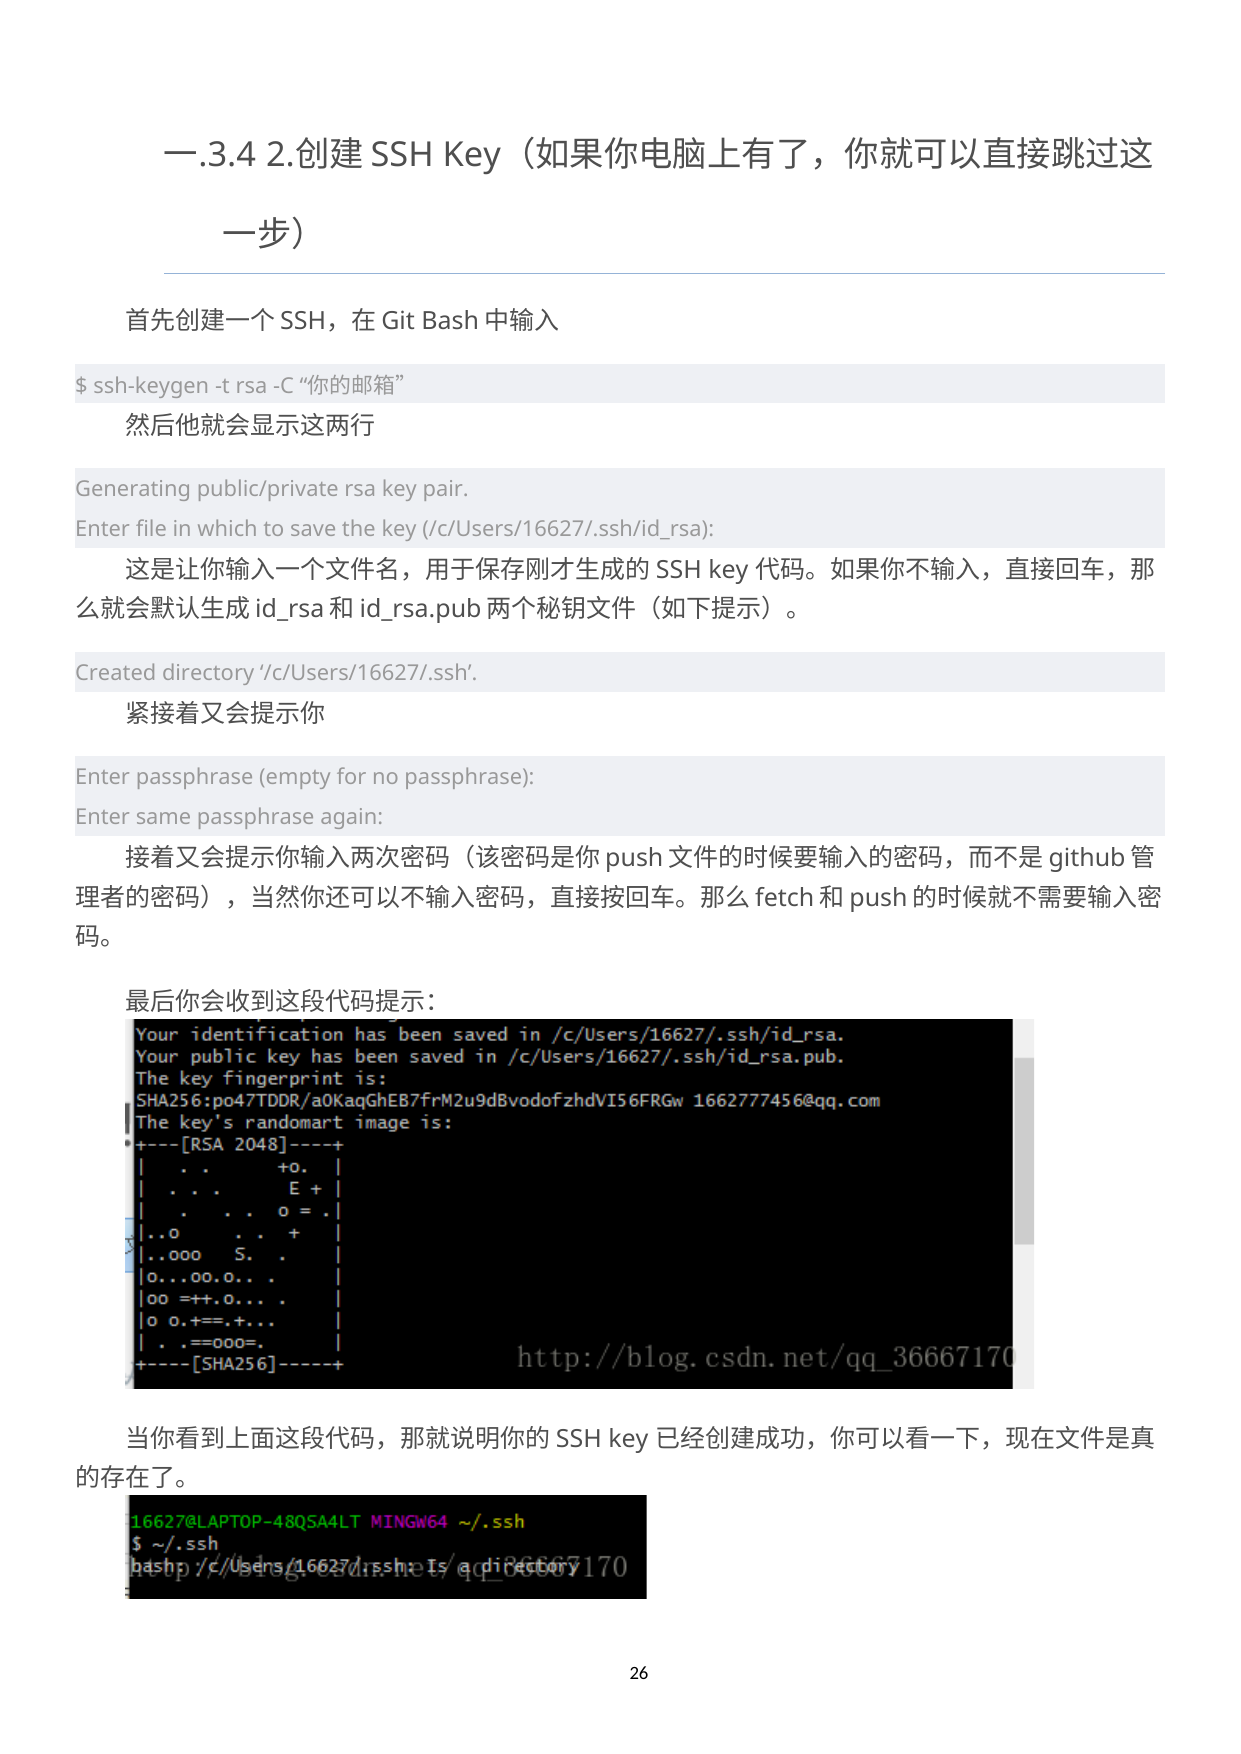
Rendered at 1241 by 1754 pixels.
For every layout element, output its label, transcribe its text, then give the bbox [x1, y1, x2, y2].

text 紧接着又会提示你 [75, 692, 1165, 731]
text 接着又会提示你输入两次密码（该密码是你push文件的时候要输入的密码，而不是github管理者的密码），当然你还可以不输入密码，直接按回车。那么fetch和push的时候就不需要输入密码。 [75, 836, 1165, 955]
text $ ssh-keygen -t rsa -C “你的邮箱” [75, 364, 1165, 403]
text 这是让你输入一个文件名，用于保存刚才生成的 SSH key 代码。如果你不输入，直接回车，那么就会默认生成id_rsa和id_rsa.pub两个秘钥文件（如下提示）。 [75, 548, 1165, 627]
text Created directory ‘/c/Users/16627/.ssh’. [75, 652, 1165, 692]
text Enter passphrase (empty for no passphrase): Enter same passphrase again: [75, 756, 1165, 836]
subtitle 2.创建SSH Key（如果你电脑上有了，你就可以直接跳过这一步） [164, 112, 1165, 273]
text Generating public/private rsa key pair. Enter file in which to save the key (/c/Users/16627/.ssh/id_rsa): [75, 468, 1165, 548]
picture [125, 1019, 1035, 1389]
picture [125, 1495, 647, 1599]
text 首先创建一个SSH，在Git Bash中输入 [75, 299, 1165, 339]
text 然后他就会显示这两行 [75, 403, 1165, 443]
